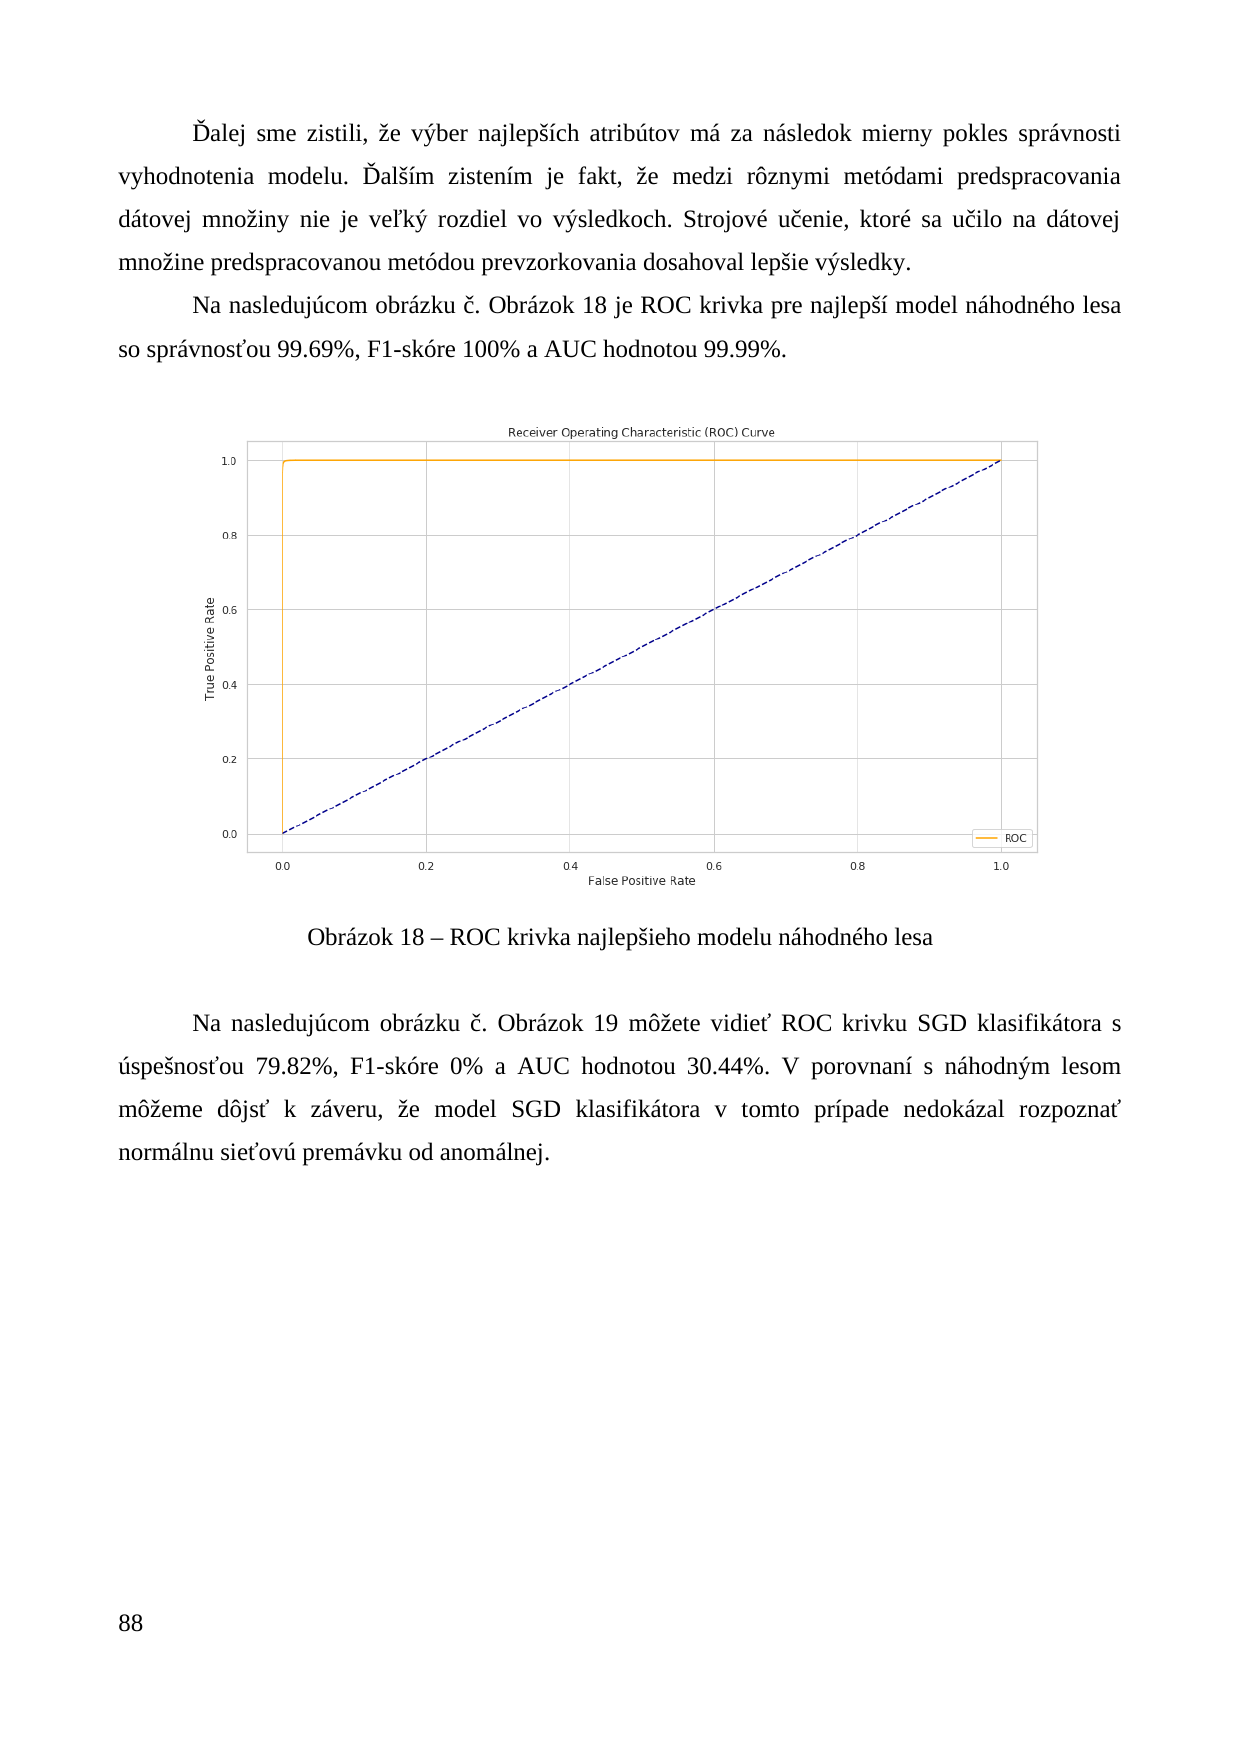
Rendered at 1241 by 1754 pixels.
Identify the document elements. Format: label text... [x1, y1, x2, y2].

picture [198, 420, 1043, 893]
text Na nasledujúcom obrázku č. 19 môžete vidieť ROC krivku SGD klasifikátora s úspešnosťou 79.82%, F1-skóre 0% a AUC hodnotou 30.44%. V porovnaní s náhodným lesom môžeme dôjsť k záveru, že model SGD klasifikátora v tomto prípade nedokázal rozpoznať normálnu sieťovú premávku od anomálnej. [118, 1008, 1122, 1166]
text Na nasledujúcom obrázku č. 18 je ROC krivka pre najlepší model náhodného lesa so správnosťou 99.69%, F1-skóre 100% a AUC hodnotou 99.99%. [118, 291, 1122, 362]
text Ďalej sme zistili, že výber najlepších atribútov má za následok mierny pokles správnosti vyhodnotenia modelu. Ďalším zistením je fakt, že medzi rôznymi metódami predspracovania dátovej množiny nie je veľký rozdiel vo výsledkoch. Strojové učenie, ktoré sa učilo na dátovej množine predspracovanou metódou prevzorkovania dosahoval lepšie výsledky. [118, 118, 1122, 276]
